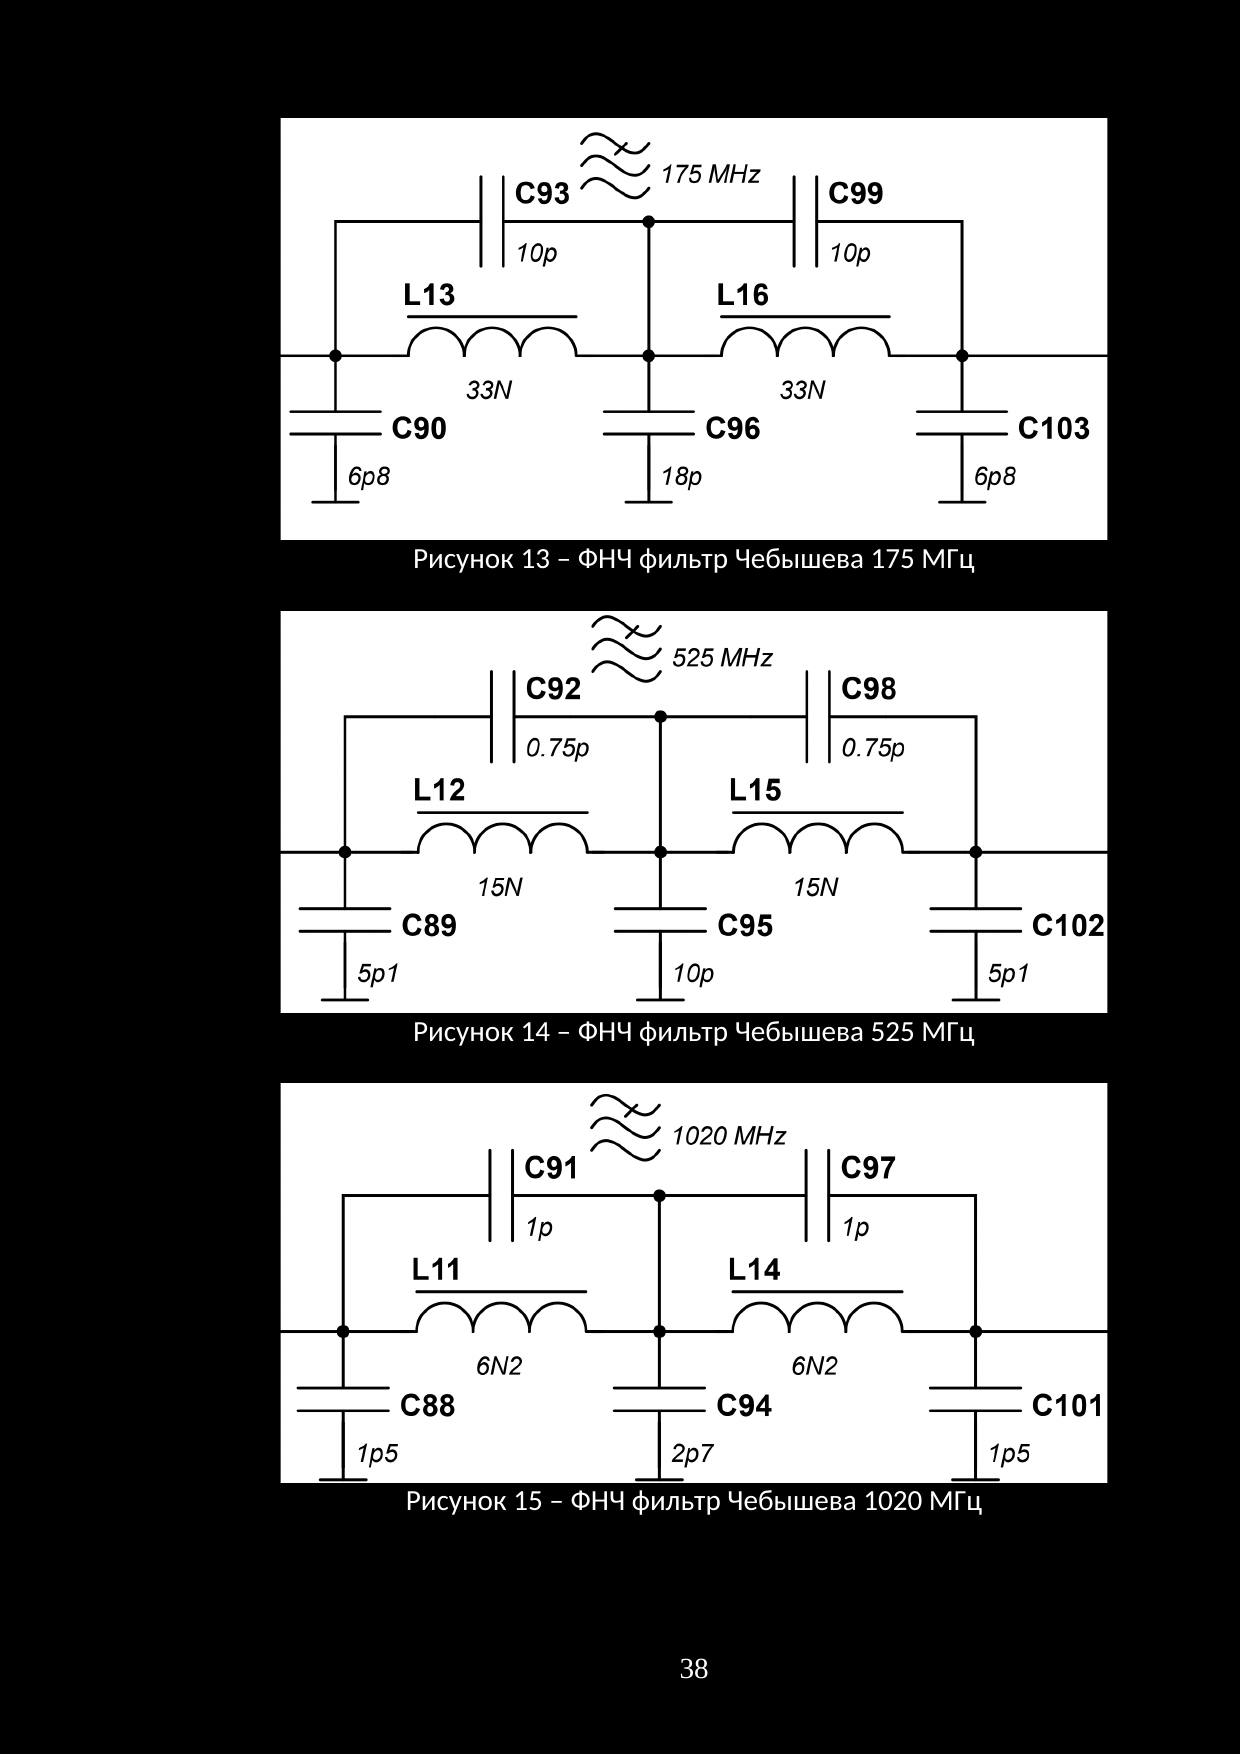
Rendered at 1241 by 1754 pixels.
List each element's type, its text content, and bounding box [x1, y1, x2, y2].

picture [280, 611, 1108, 1013]
text Рисунок 13 – ФНЧ фильтр Чебышева 175 МГц [207, 540, 1181, 575]
text Рисунок 14 – ФНЧ фильтр Чебышева 525 МГц [207, 1013, 1181, 1048]
text Рисунок 15 – ФНЧ фильтр Чебышева 1020 МГц [207, 1482, 1181, 1518]
picture [280, 1083, 1108, 1483]
picture [280, 118, 1108, 540]
